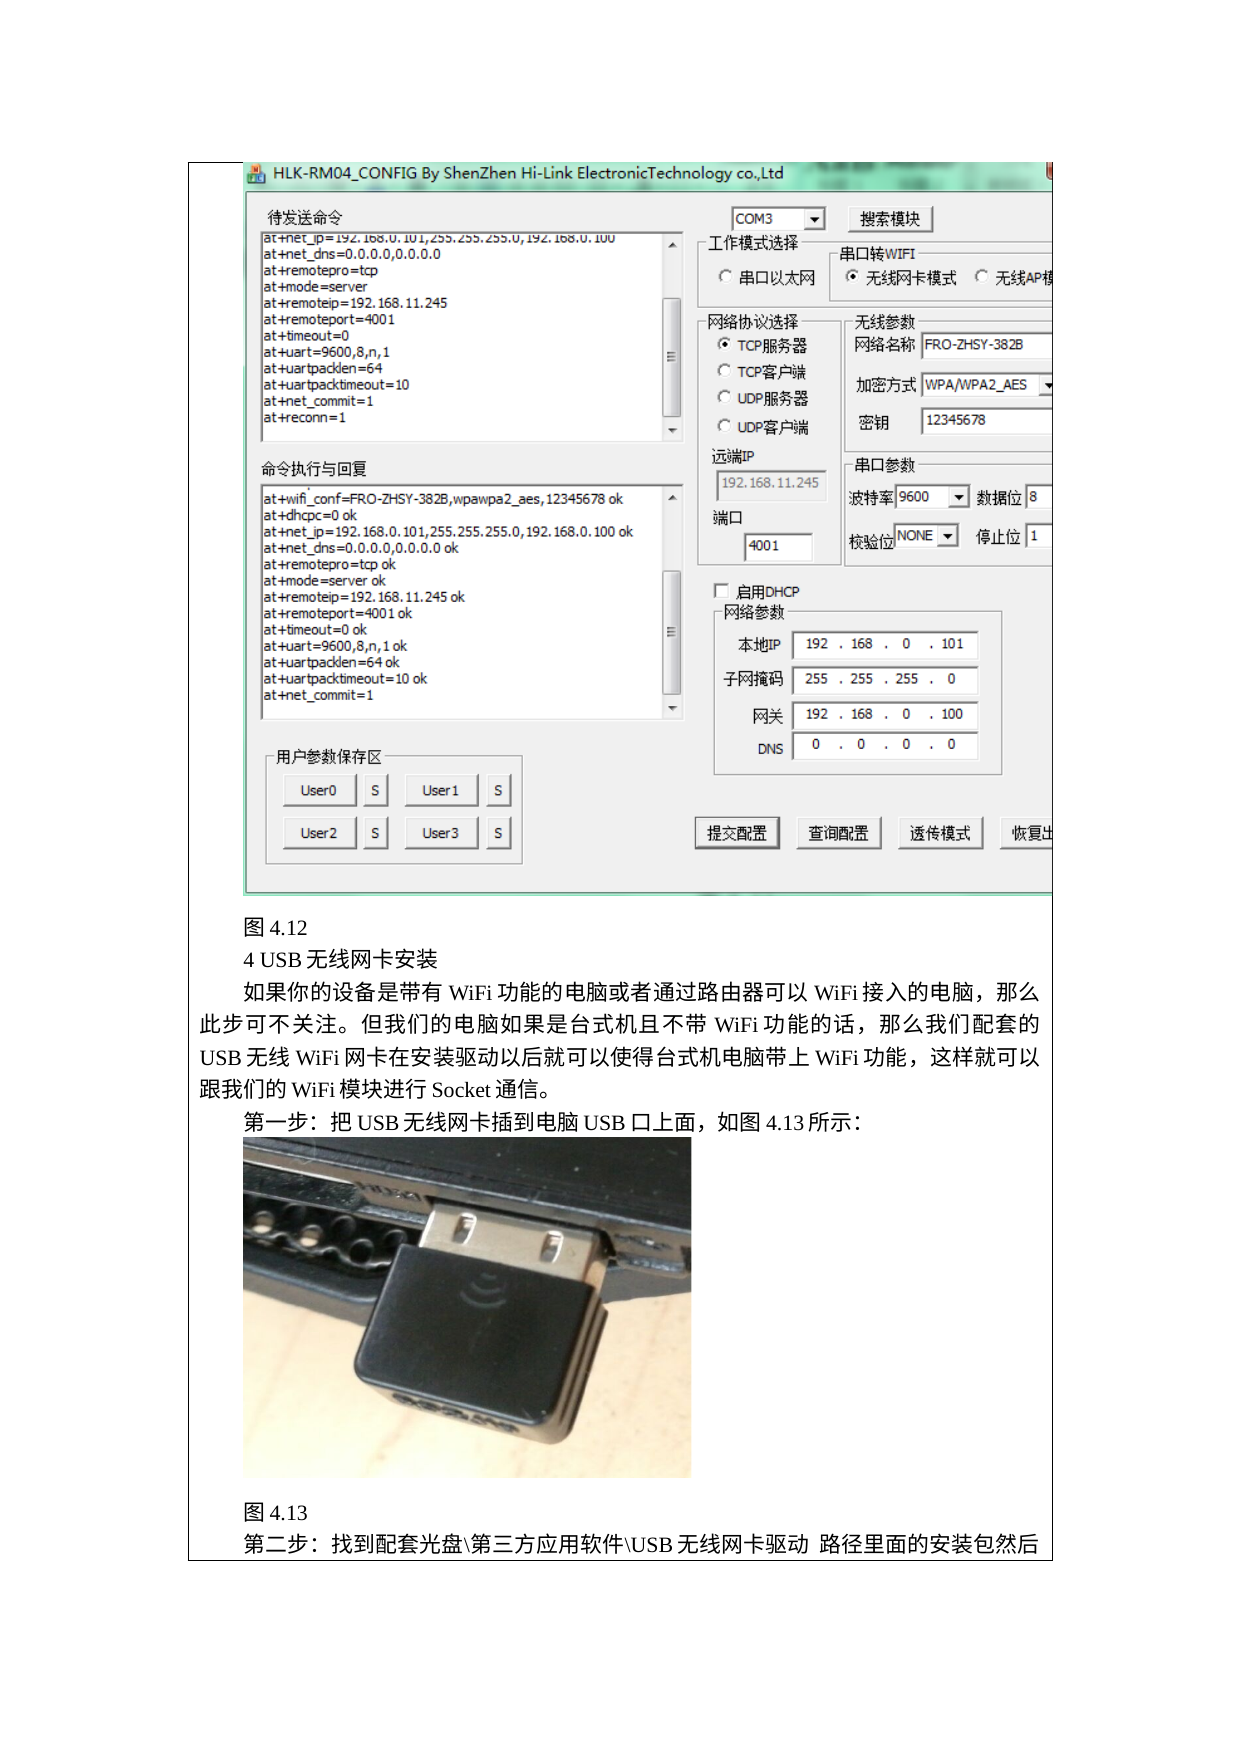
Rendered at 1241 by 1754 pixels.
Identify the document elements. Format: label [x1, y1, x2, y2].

picture [243, 162, 1053, 896]
table_cell [189, 163, 1052, 1559]
picture [243, 1137, 692, 1478]
